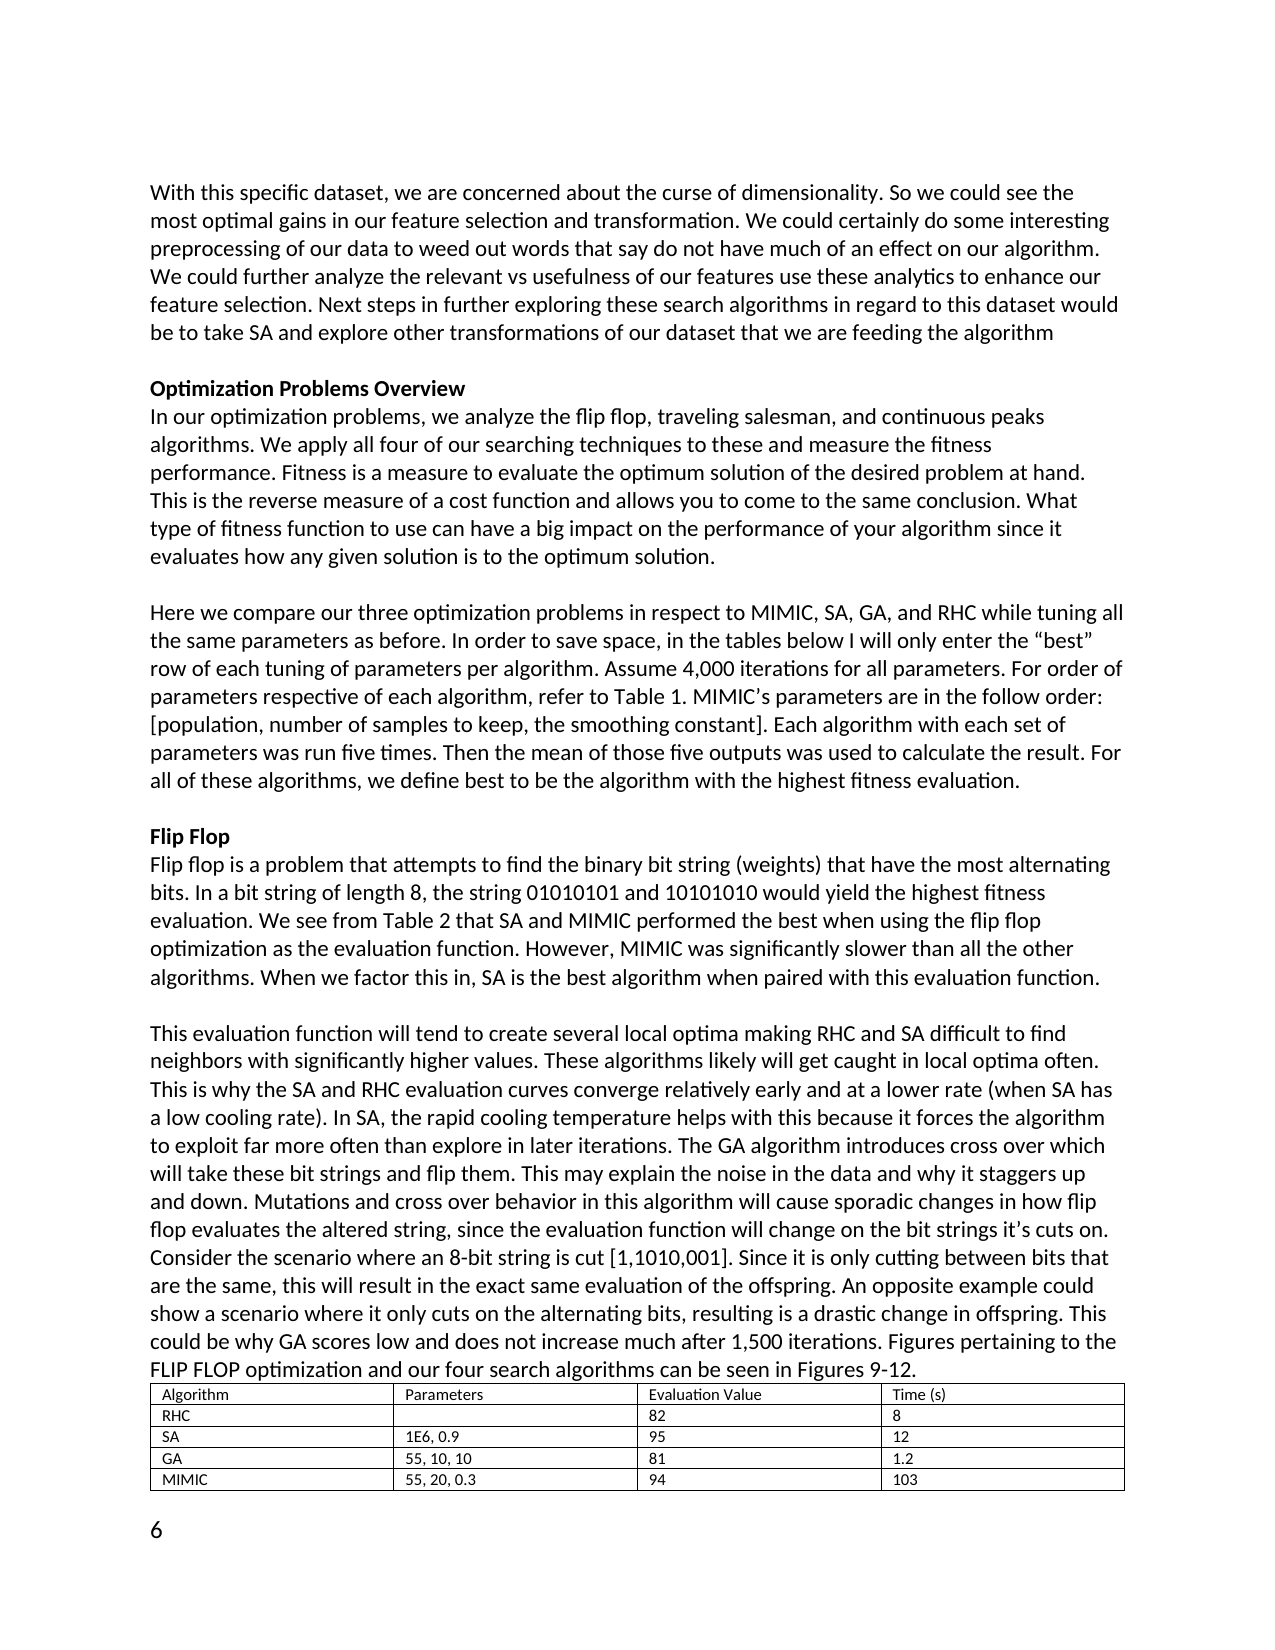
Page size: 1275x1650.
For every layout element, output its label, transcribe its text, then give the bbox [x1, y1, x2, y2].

text Here we compare our three optimization problems in respect to MIMIC, SA, GA, and RHC while tuning all the same parameters as before. In order to save space, in the tables below I will only enter the “best” row of each tuning of parameters per algorithm. Assume 4,000 iterations for all parameters. For order of parameters respective of each algorithm, refer to Table 1. MIMIC’s parameters are in the follow order: [population, number of samples to keep, the smoothing constant]. Each algorithm with each set of parameters was run five times. Then the mean of those five outputs was used to calculate the result. For all of these algorithms, we define best to be the algorithm with the highest fitness evaluation. [150, 598, 1125, 794]
text With this specific dataset, we are concerned about the curse of dimensionality. So we could see the most optimal gains in our feature selection and transformation. We could certainly do some interesting preprocessing of our data to weed out words that say do not have much of an effect on our algorithm. We could further analyze the relevant vs usefulness of our features use these analytics to enhance our feature selection. Next steps in further exploring these search algorithms in regard to this dataset would be to take SA and explore other transformations of our dataset that we are feeding the algorithm [150, 178, 1125, 346]
table_header Evaluation Value [638, 1384, 881, 1404]
text Optimization Problems Overview [150, 374, 1125, 402]
table_cell 8 [882, 1405, 1124, 1426]
table_cell GA [151, 1448, 393, 1468]
table_cell 1.2 [882, 1448, 1124, 1468]
table_cell 82 [638, 1405, 881, 1426]
table_cell 95 [638, 1427, 881, 1447]
table_cell [394, 1405, 637, 1426]
text In our optimization problems, we analyze the flip flop, traveling salesman, and continuous peaks algorithms. We apply all four of our searching techniques to these and measure the fitness performance. Fitness is a measure to evaluate the optimum solution of the desired problem at hand. This is the reverse measure of a cost function and allows you to come to the same conclusion. What type of fitness function to use can have a big impact on the performance of your algorithm since it evaluates how any given solution is to the optimum solution. [150, 402, 1125, 570]
table_cell SA [151, 1427, 393, 1447]
text This evaluation function will tend to create several local optima making RHC and SA difficult to find neighbors with significantly higher values. These algorithms likely will get caught in local optima often. This is why the SA and RHC evaluation curves converge relatively early and at a lower rate (when SA has a low cooling rate). In SA, the rapid cooling temperature helps with this because it forces the algorithm to exploit far more often than explore in later iterations. The GA algorithm introduces cross over which will take these bit strings and flip them. This may explain the noise in the data and why it staggers up and down. Mutations and cross over behavior in this algorithm will cause sporadic changes in how flip flop evaluates the altered string, since the evaluation function will change on the bit strings it’s cuts on. Consider the scenario where an 8-bit string is cut [1,1010,001]. Since it is only cutting between bits that are the same, this will result in the exact same evaluation of the offspring. An opposite example could show a scenario where it only cuts on the alternating bits, resulting is a drastic change in offspring. This could be why GA scores low and does not increase much after 1,500 iterations. Figures pertaining to the FLIP FLOP optimization and our four search algorithms can be seen in Figures 9-12. [150, 1019, 1125, 1383]
table_cell 55, 10, 10 [394, 1448, 637, 1468]
text Flip Flop [150, 822, 1125, 851]
table_header Algorithm [151, 1384, 393, 1404]
table_cell 55, 20, 0.3 [394, 1469, 637, 1490]
table_cell RHC [151, 1405, 393, 1426]
table_cell 1E6, 0.9 [394, 1427, 637, 1447]
table_cell 12 [882, 1427, 1124, 1447]
table_cell 103 [882, 1469, 1124, 1490]
text Flip flop is a problem that attempts to find the binary bit string (weights) that have the most alternating bits. In a bit string of length 8, the string 01010101 and 10101010 would yield the highest fitness evaluation. We see from Table 2 that SA and MIMIC performed the best when using the flip flop optimization as the evaluation function. However, MIMIC was significantly slower than all the other algorithms. When we factor this in, SA is the best algorithm when paired with this evaluation function. [150, 851, 1125, 991]
table_cell 81 [638, 1448, 881, 1468]
table_cell MIMIC [151, 1469, 393, 1490]
table_header Parameters [394, 1384, 637, 1404]
table_cell 94 [638, 1469, 881, 1490]
table_header Time (s) [882, 1384, 1124, 1404]
